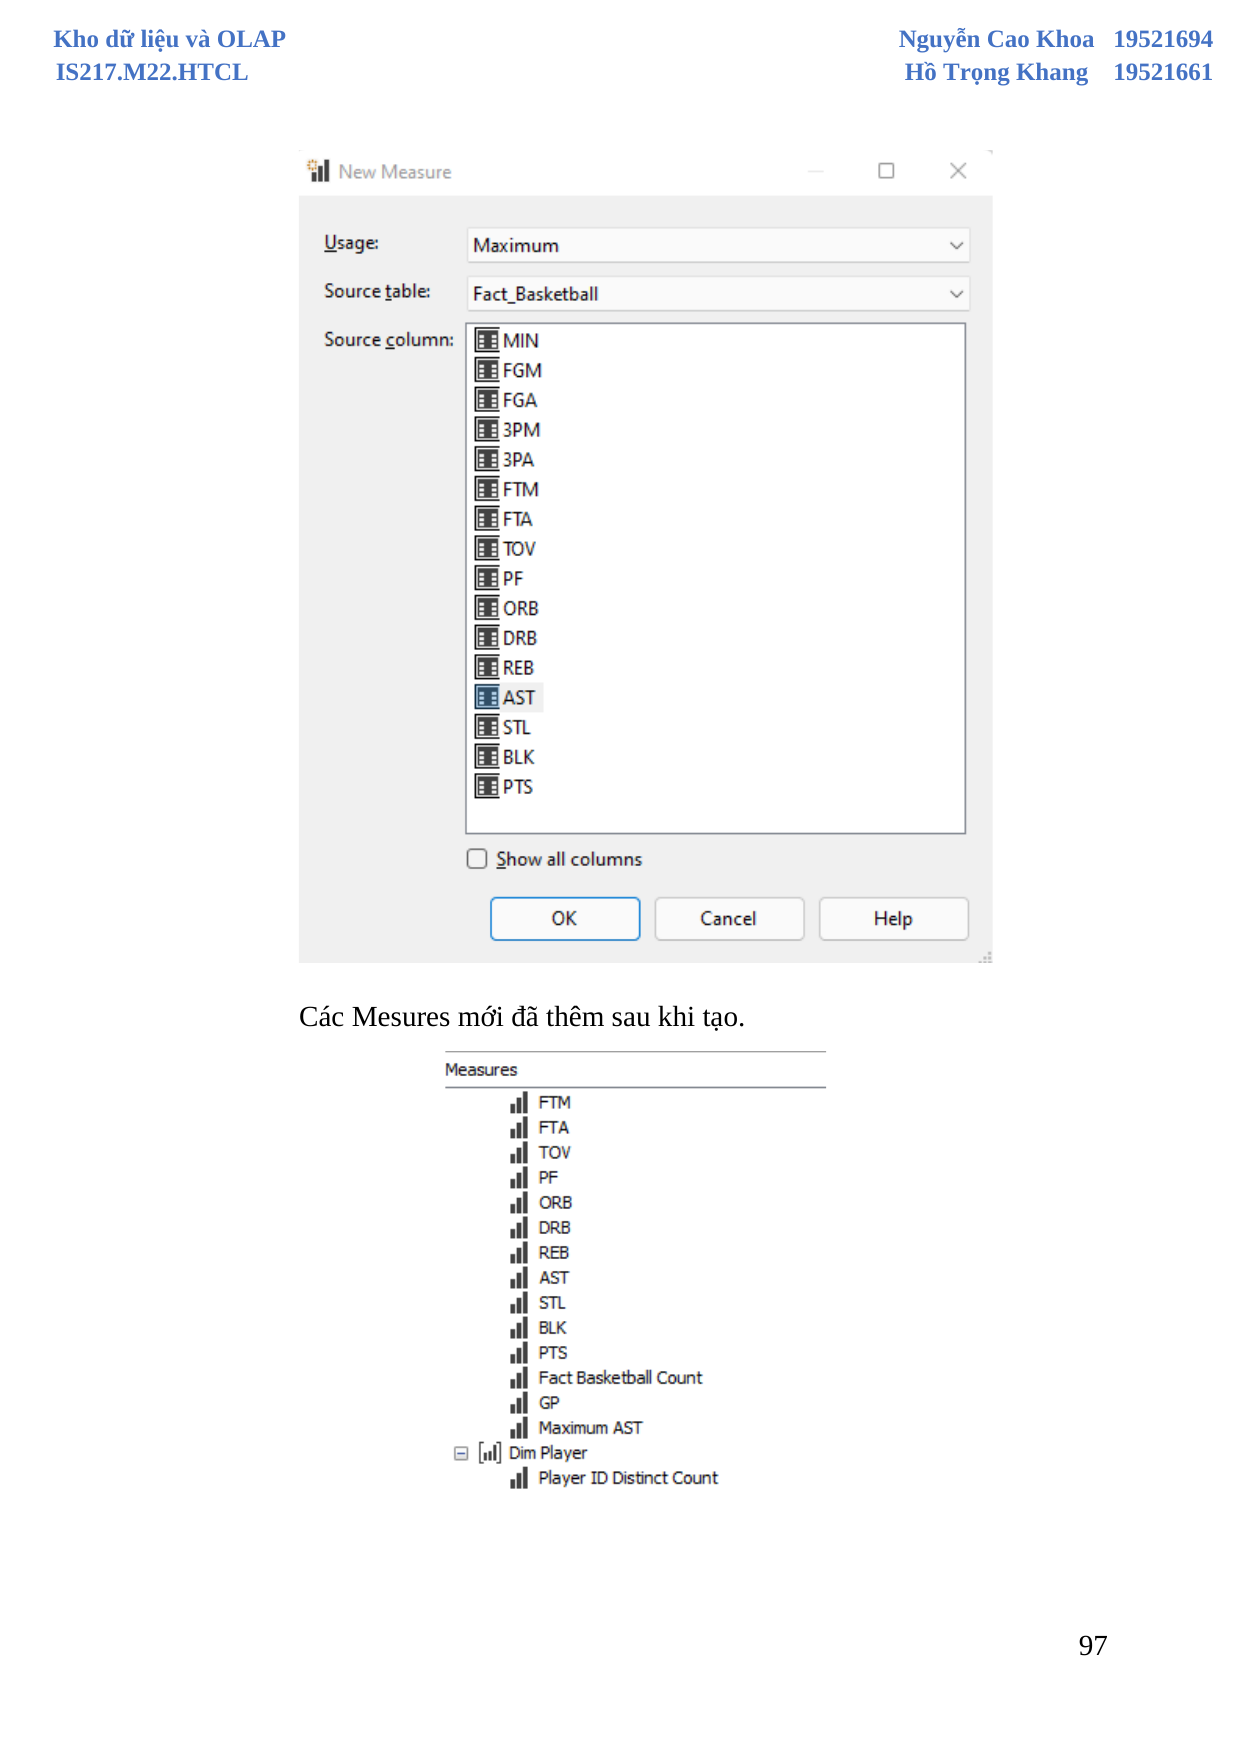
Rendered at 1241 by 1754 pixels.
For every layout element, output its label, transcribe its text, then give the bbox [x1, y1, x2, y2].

picture [445, 1051, 827, 1503]
picture [298, 150, 993, 963]
list Các Mesures mới đã thêm sau khi tạo. [299, 999, 1107, 1033]
